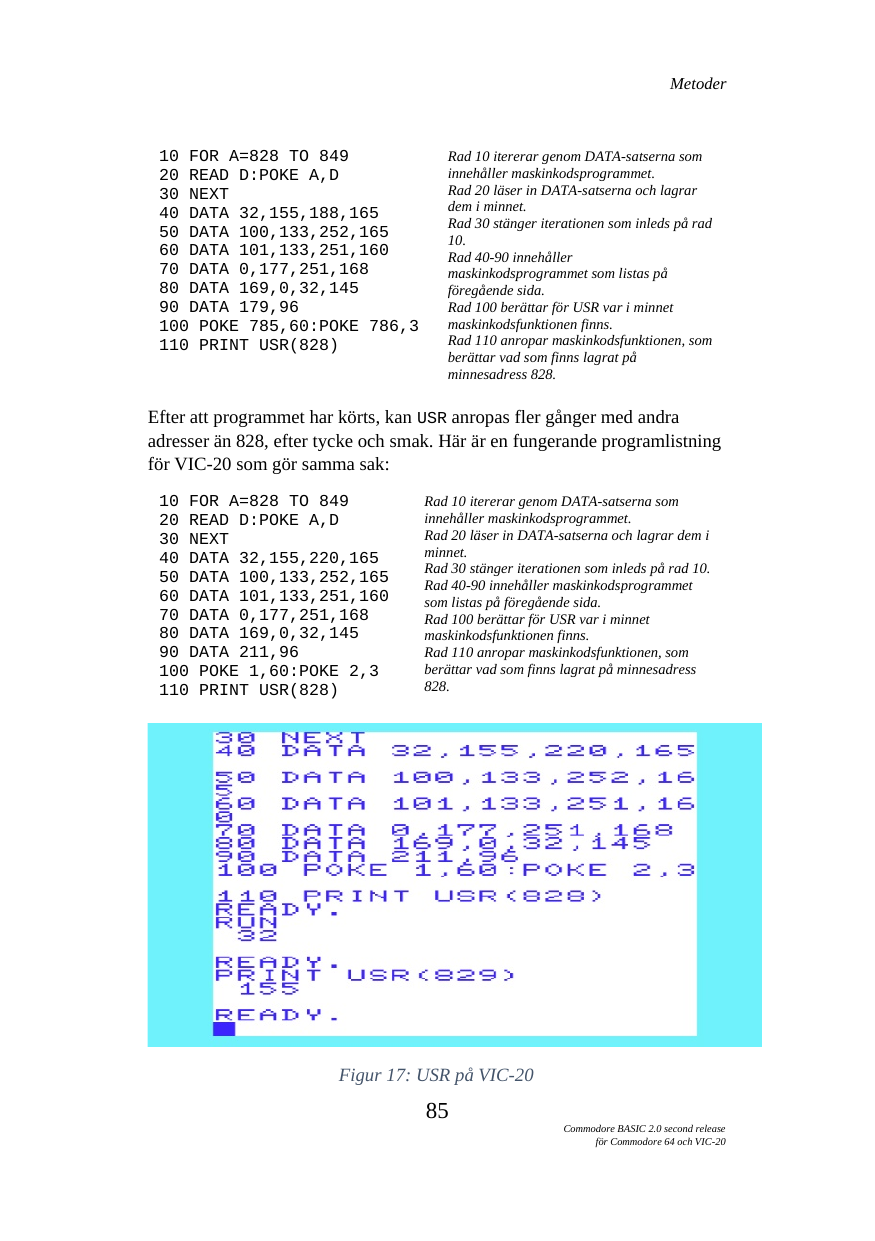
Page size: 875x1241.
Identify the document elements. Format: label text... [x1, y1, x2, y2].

table_header Rad 10 itererar genom DATA-satserna som innehåller maskinkodsprogrammet. Rad 20 läser in DATA-satserna och lagrar dem i minnet. Rad 30 stänger iterationen som inleds på rad 10. Rad 40-90 innehåller maskinkodsprogrammet som listas på föregående sida. Rad 100 berättar för USR var i minnet maskinkodsfunktionen finns. Rad 110 anropar maskinkodsfunktionen, som berättar vad som finns lagrat på minnesadress 828. [413, 493, 725, 700]
text Figur 17: USR på VIC-20 [148, 1064, 726, 1086]
table_header 10 FOR A=828 TO 849 20 READ D:POKE A,D 30 NEXT 40 DATA 32,155,188,165 50 DATA 100,133,252,165 60 DATA 101,133,251,160 70 DATA 0,177,251,168 80 DATA 169,0,32,145 90 DATA 179,96 100 POKE 785,60:POKE 786,3 110 PRINT USR(828) [148, 148, 436, 382]
table_header 10 FOR A=828 TO 849 20 READ D:POKE A,D 30 NEXT 40 DATA 32,155,220,165 50 DATA 100,133,252,165 60 DATA 101,133,251,160 70 DATA 0,177,251,168 80 DATA 169,0,32,145 90 DATA 211,96 100 POKE 1,60:POKE 2,3 110 PRINT USR(828) [148, 493, 413, 700]
table_header Rad 10 itererar genom DATA-satserna som innehåller maskinkodsprogrammet. Rad 20 läser in DATA-satserna och lagrar dem i minnet. Rad 30 stänger iterationen som inleds på rad 10. Rad 40-90 innehåller maskinkodsprogrammet som listas på föregående sida. Rad 100 berättar för USR var i minnet maskinkodsfunktionen finns. Rad 110 anropar maskinkodsfunktionen, som berättar vad som finns lagrat på minnesadress 828. [436, 148, 725, 382]
text Efter att programmet har körts, kan USR anropas fler gånger med andra adresser än 828, efter tycke och smak. Här är en fungerande programlistning för VIC-20 som gör samma sak: [148, 382, 726, 475]
picture [147, 723, 762, 1047]
